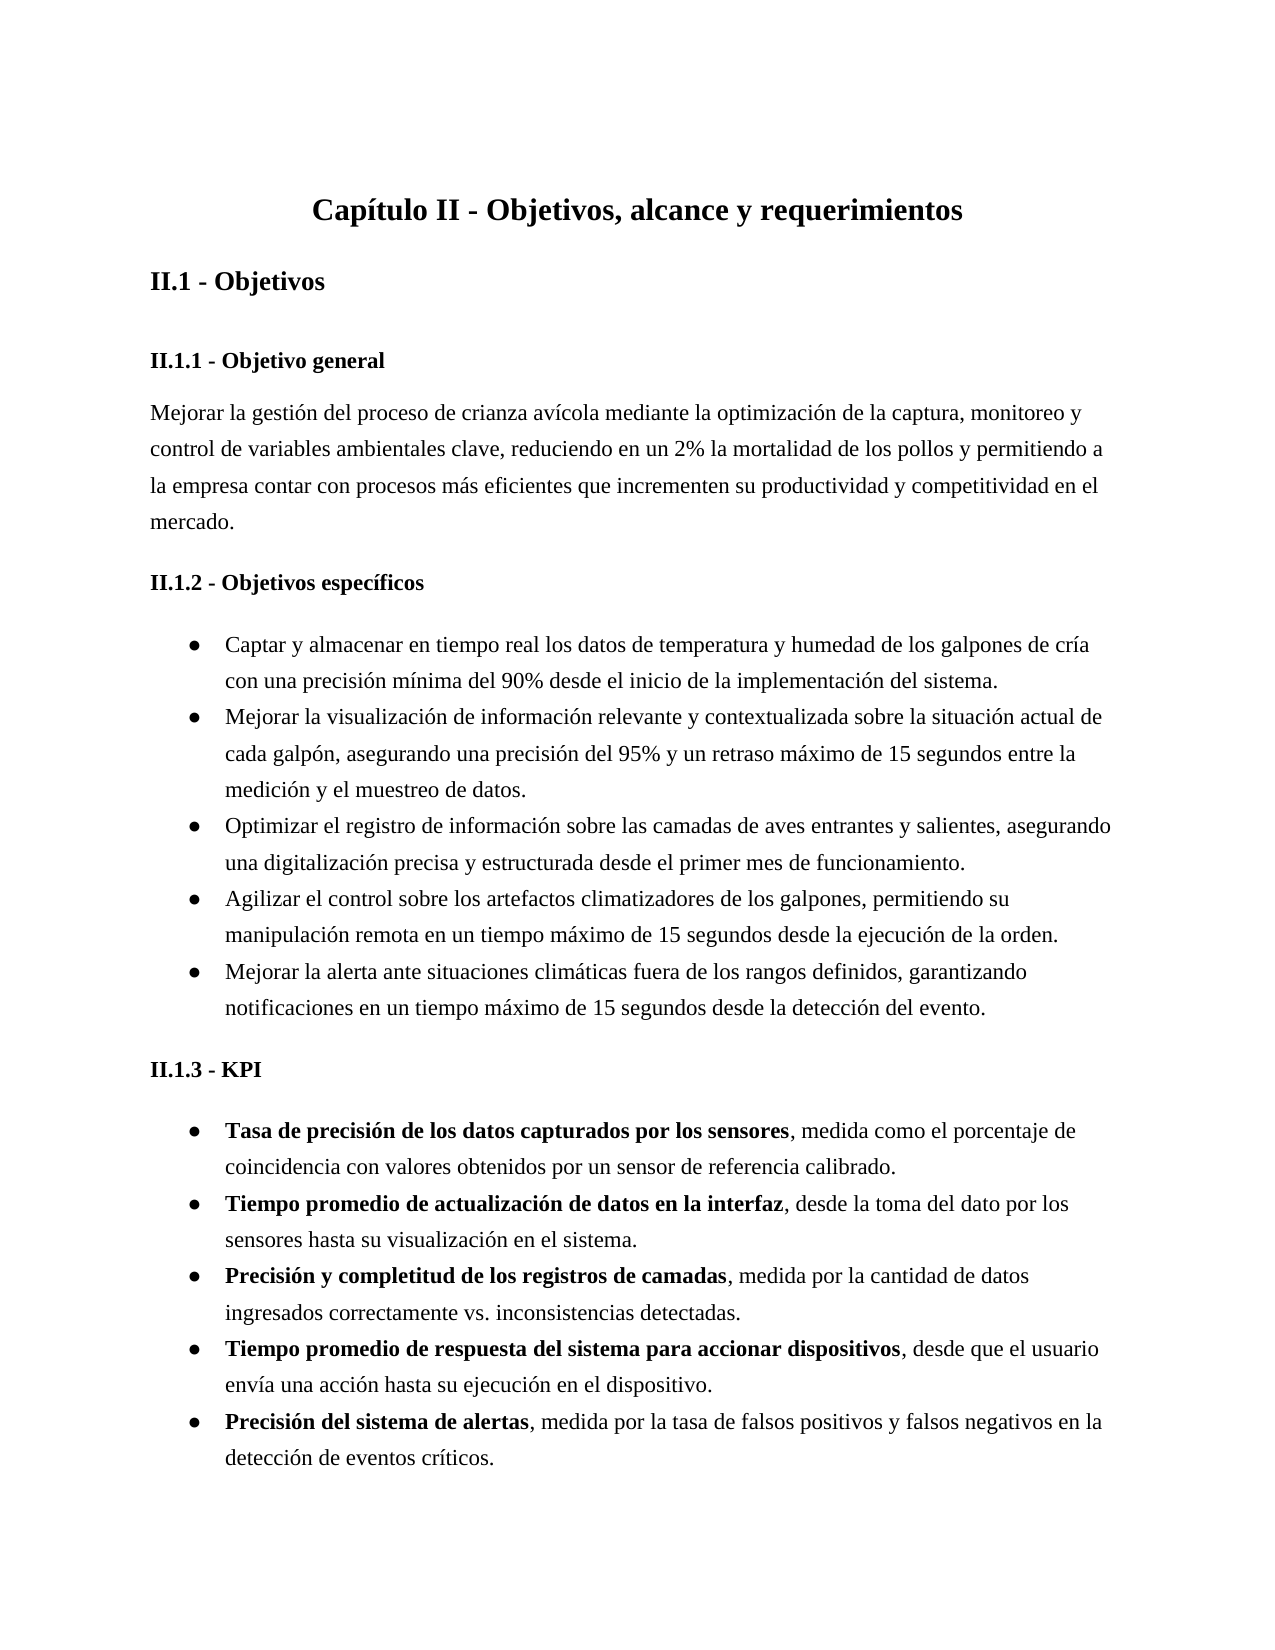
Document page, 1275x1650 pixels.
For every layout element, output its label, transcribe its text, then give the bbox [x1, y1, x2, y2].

list Agilizar el control sobre los artefactos climatizadores de los galpones, permitiendo su manipulación remota en un tiempo máximo de 15 segundos desde la ejecución de la orden. [187, 885, 1125, 948]
text Mejorar la gestión del proceso de crianza avícola mediante la optimización de la captura, monitoreo y control de variables ambientales clave, reduciendo en un 2% la mortalidad de los pollos y permitiendo a la empresa contar con procesos más eficientes que incrementen su productividad y competitividad en el mercado. [150, 399, 1125, 534]
list Captar y almacenar en tiempo real los datos de temperatura y humedad de los galpones de cría con una precisión mínima del 90% desde el inicio de la implementación del sistema. [187, 631, 1125, 693]
list Tiempo promedio de actualización de datos en la interfaz, desde la toma del dato por los sensores hasta su visualización en el sistema. [187, 1190, 1125, 1252]
list Precisión y completitud de los registros de camadas, medida por la cantidad de datos ingresados correctamente vs. inconsistencias detectadas. [187, 1262, 1125, 1325]
subtitle II.1.1 - Objetivo general [150, 321, 1125, 374]
subtitle II.1.3 - KPI [150, 1056, 1125, 1082]
list Optimizar el registro de información sobre las camadas de aves entrantes y salientes, asegurando una digitalización precisa y estructurada desde el primer mes de funcionamiento. [187, 812, 1125, 875]
list Mejorar la visualización de información relevante y contextualizada sobre la situación actual de cada galpón, asegurando una precisión del 95% y un retraso máximo de 15 segundos entre la medición y el muestreo de datos. [187, 703, 1125, 802]
subtitle Capítulo II - Objetivos, alcance y requerimientos [150, 192, 1125, 228]
subtitle II.1.2 - Objetivos específicos [150, 569, 1125, 596]
list Tiempo promedio de respuesta del sistema para accionar dispositivos, desde que el usuario envía una acción hasta su ejecución en el dispositivo. [187, 1335, 1125, 1398]
list Mejorar la alerta ante situaciones climáticas fuera de los rangos definidos, garantizando notificaciones en un tiempo máximo de 15 segundos desde la detección del evento. [187, 958, 1125, 1021]
list Precisión del sistema de alertas, medida por la tasa de falsos positivos y falsos negativos en la detección de eventos críticos. [187, 1408, 1125, 1471]
subtitle II.1 - Objetivos [150, 265, 1125, 296]
list Tasa de precisión de los datos capturados por los sensores, medida como el porcentaje de coincidencia con valores obtenidos por un sensor de referencia calibrado. [187, 1117, 1125, 1180]
